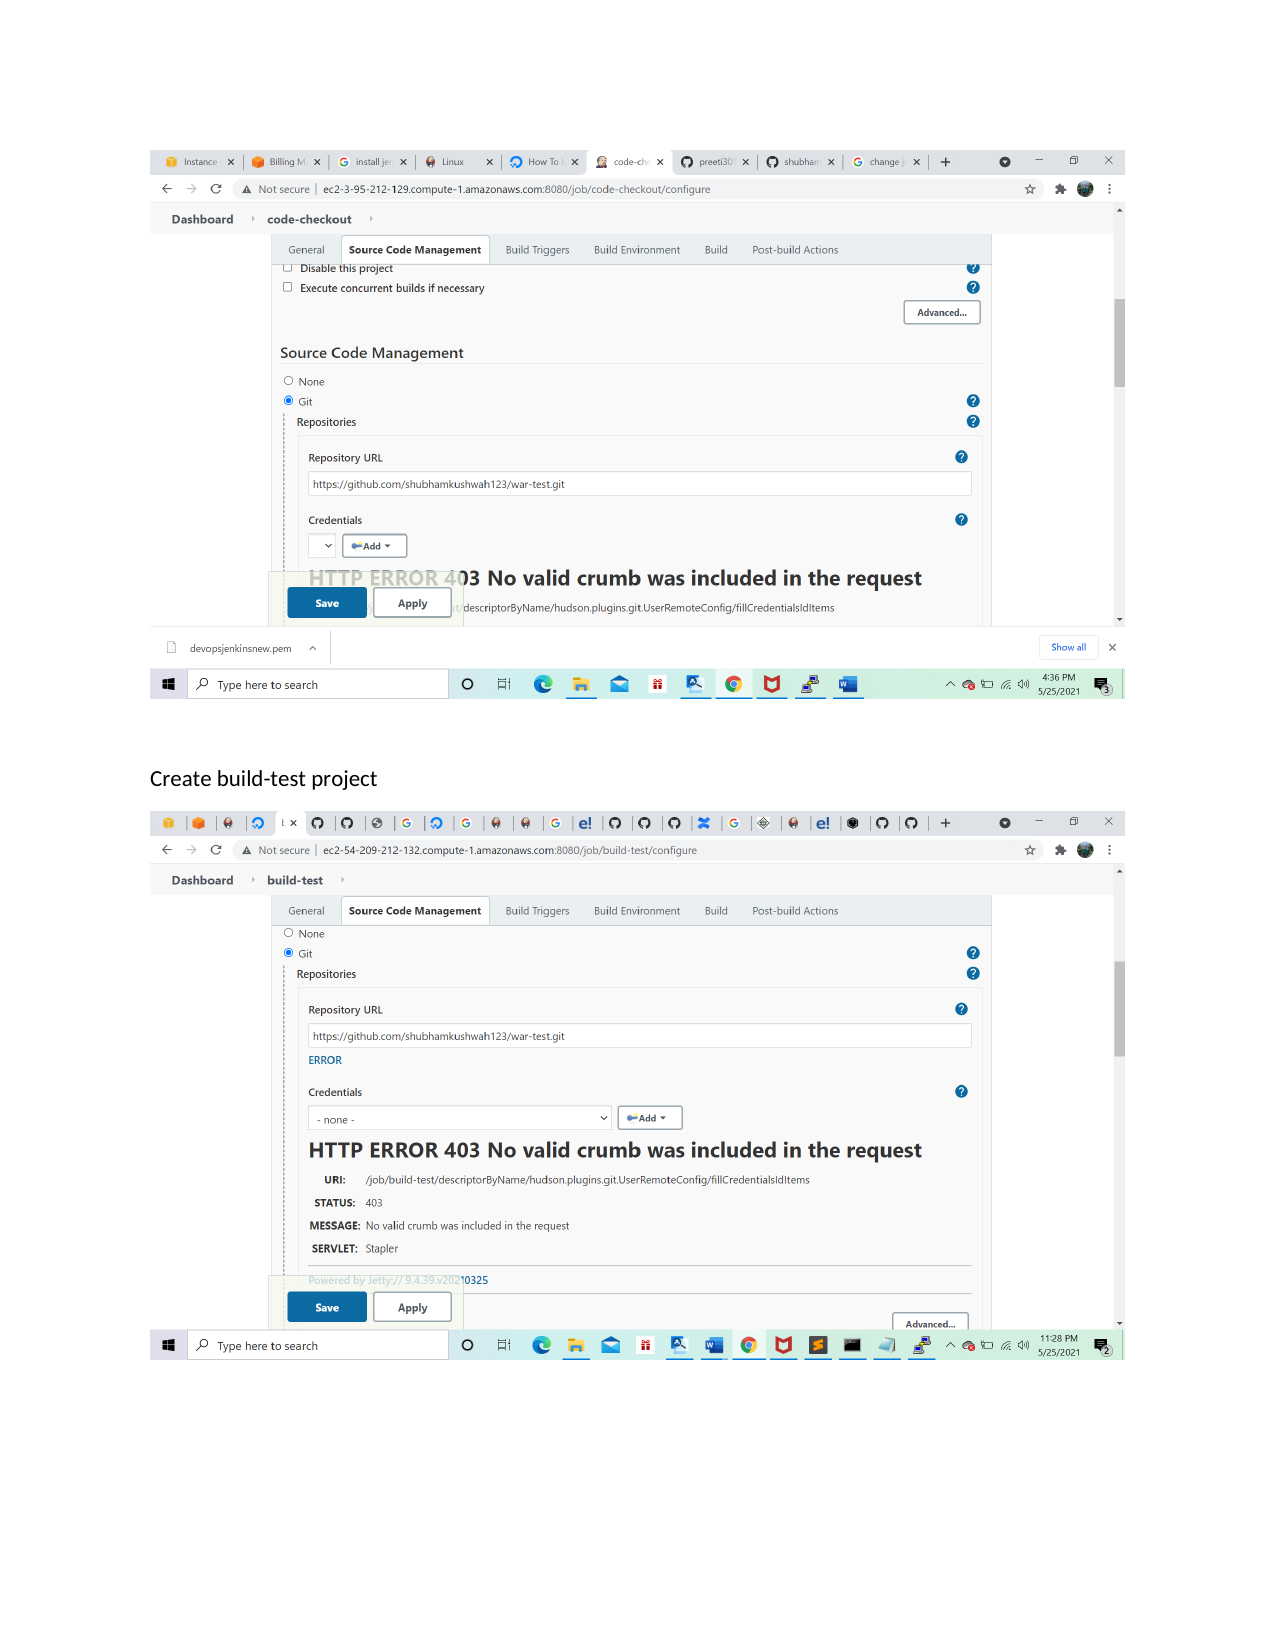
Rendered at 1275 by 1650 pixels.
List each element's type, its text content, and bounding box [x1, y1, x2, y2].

picture [150, 150, 1125, 699]
text Create build-test project [150, 764, 1125, 792]
picture [150, 811, 1125, 1360]
